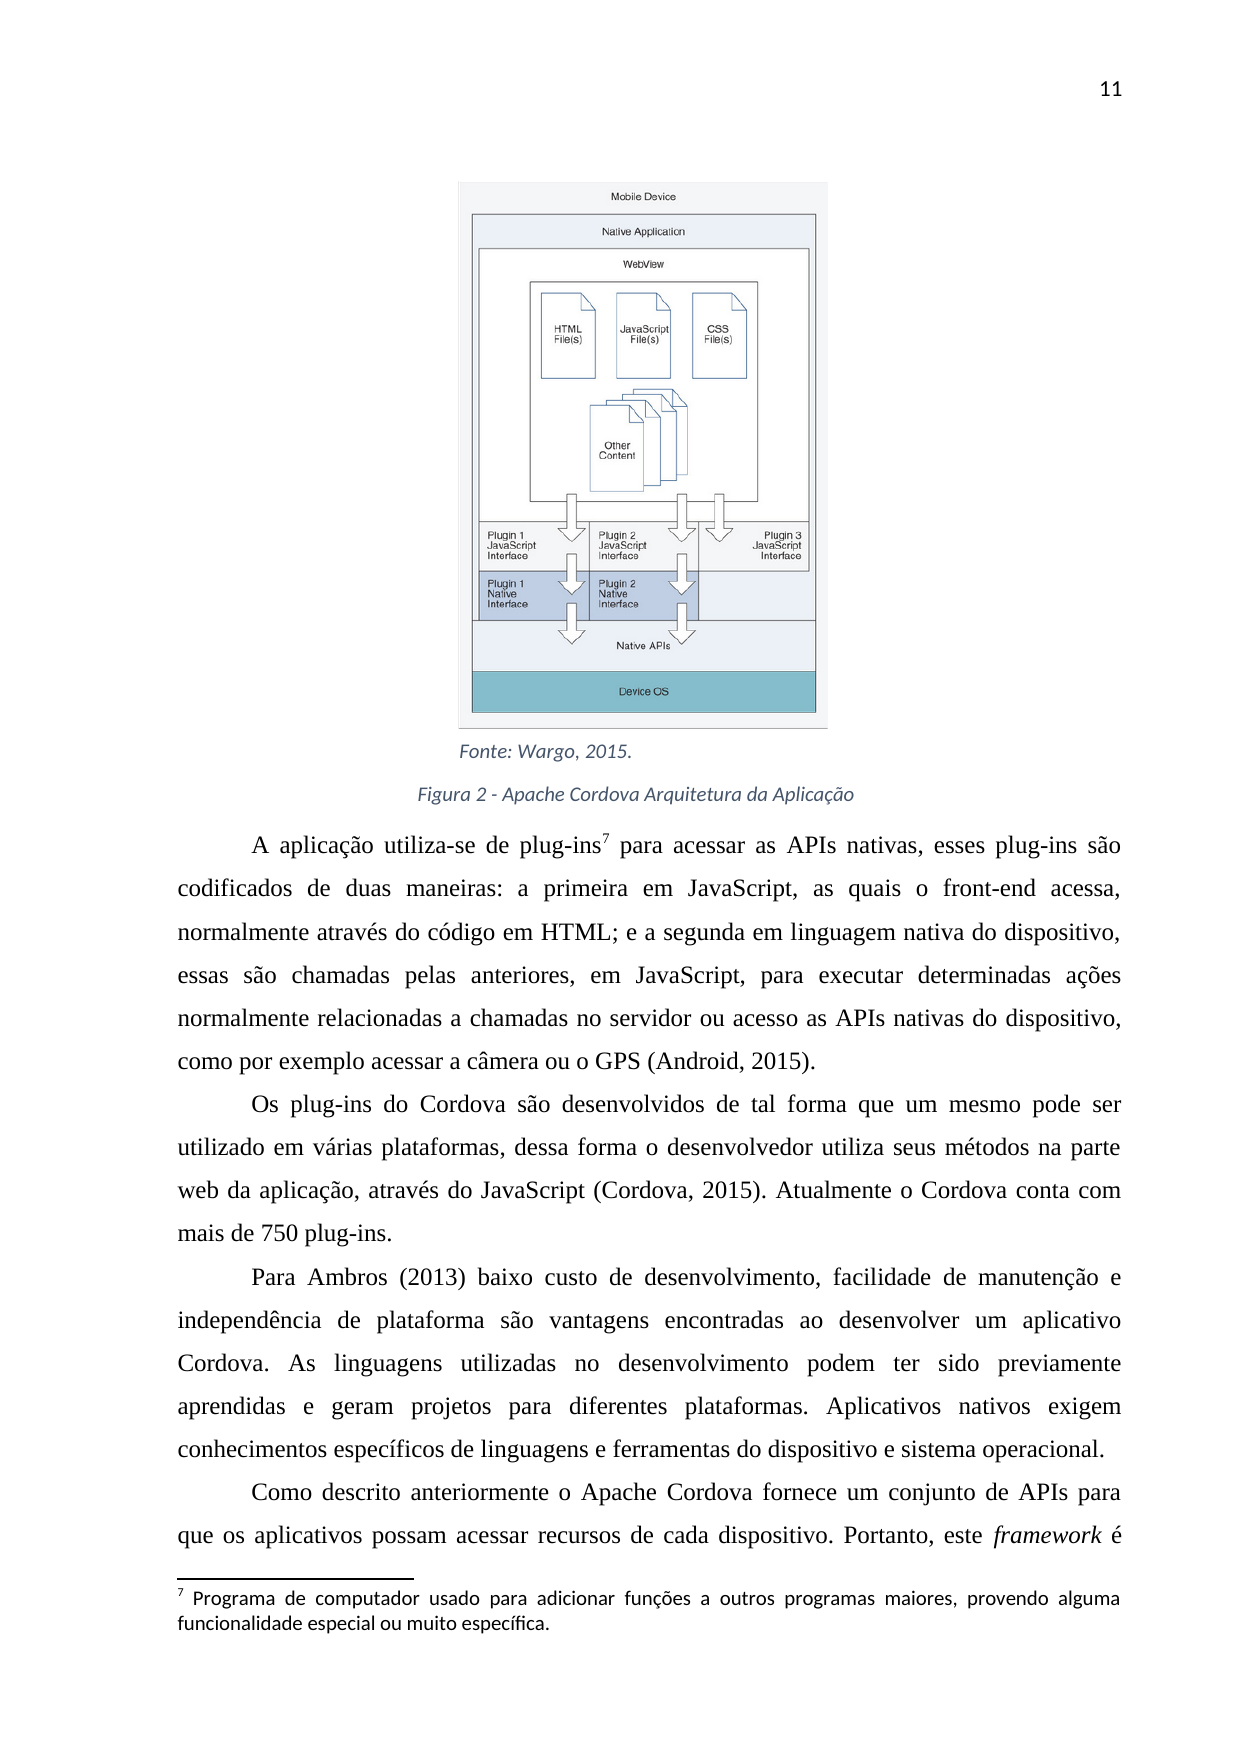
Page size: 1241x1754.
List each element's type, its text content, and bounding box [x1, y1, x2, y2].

text Os plug-ins do Cordova são desenvolvidos de tal forma que um mesmo pode ser utilizado em várias plataformas, dessa forma o desenvolvedor utiliza seus métodos na parte web da aplicação, através do JavaScript (Cordova, 2015). Atualmente o Cordova conta com mais de 750 plug-ins. [177, 1089, 1122, 1247]
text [177, 1477, 1122, 1549]
text Para Ambros (2013) baixo custo de desenvolvimento, facilidade de manutenção e independência de plataforma são vantagens encontradas ao desenvolver um aplicativo Cordova. As linguagens utilizadas no desenvolvimento podem ter sido previamente aprendidas e geram projetos para diferentes plataformas. Aplicativos nativos exigem conhecimentos específicos de linguagens e ferramentas do dispositivo e sistema operacional. [177, 1262, 1122, 1463]
text A aplicação utiliza-se de plug-ins para acessar as APIs nativas, esses plug-ins são codificados de duas maneiras: a primeira em JavaScript, as quais o front-end acessa, normalmente através do código em HTML; e a segunda em linguagem nativa do dispositivo, essas são chamadas pelas anteriores, em JavaScript, para executar determinadas ações normalmente relacionadas a chamadas no servidor ou acesso as APIs nativas do dispositivo, como por exemplo acessar a câmera ou o GPS (Android, 2015). [177, 830, 1122, 1075]
